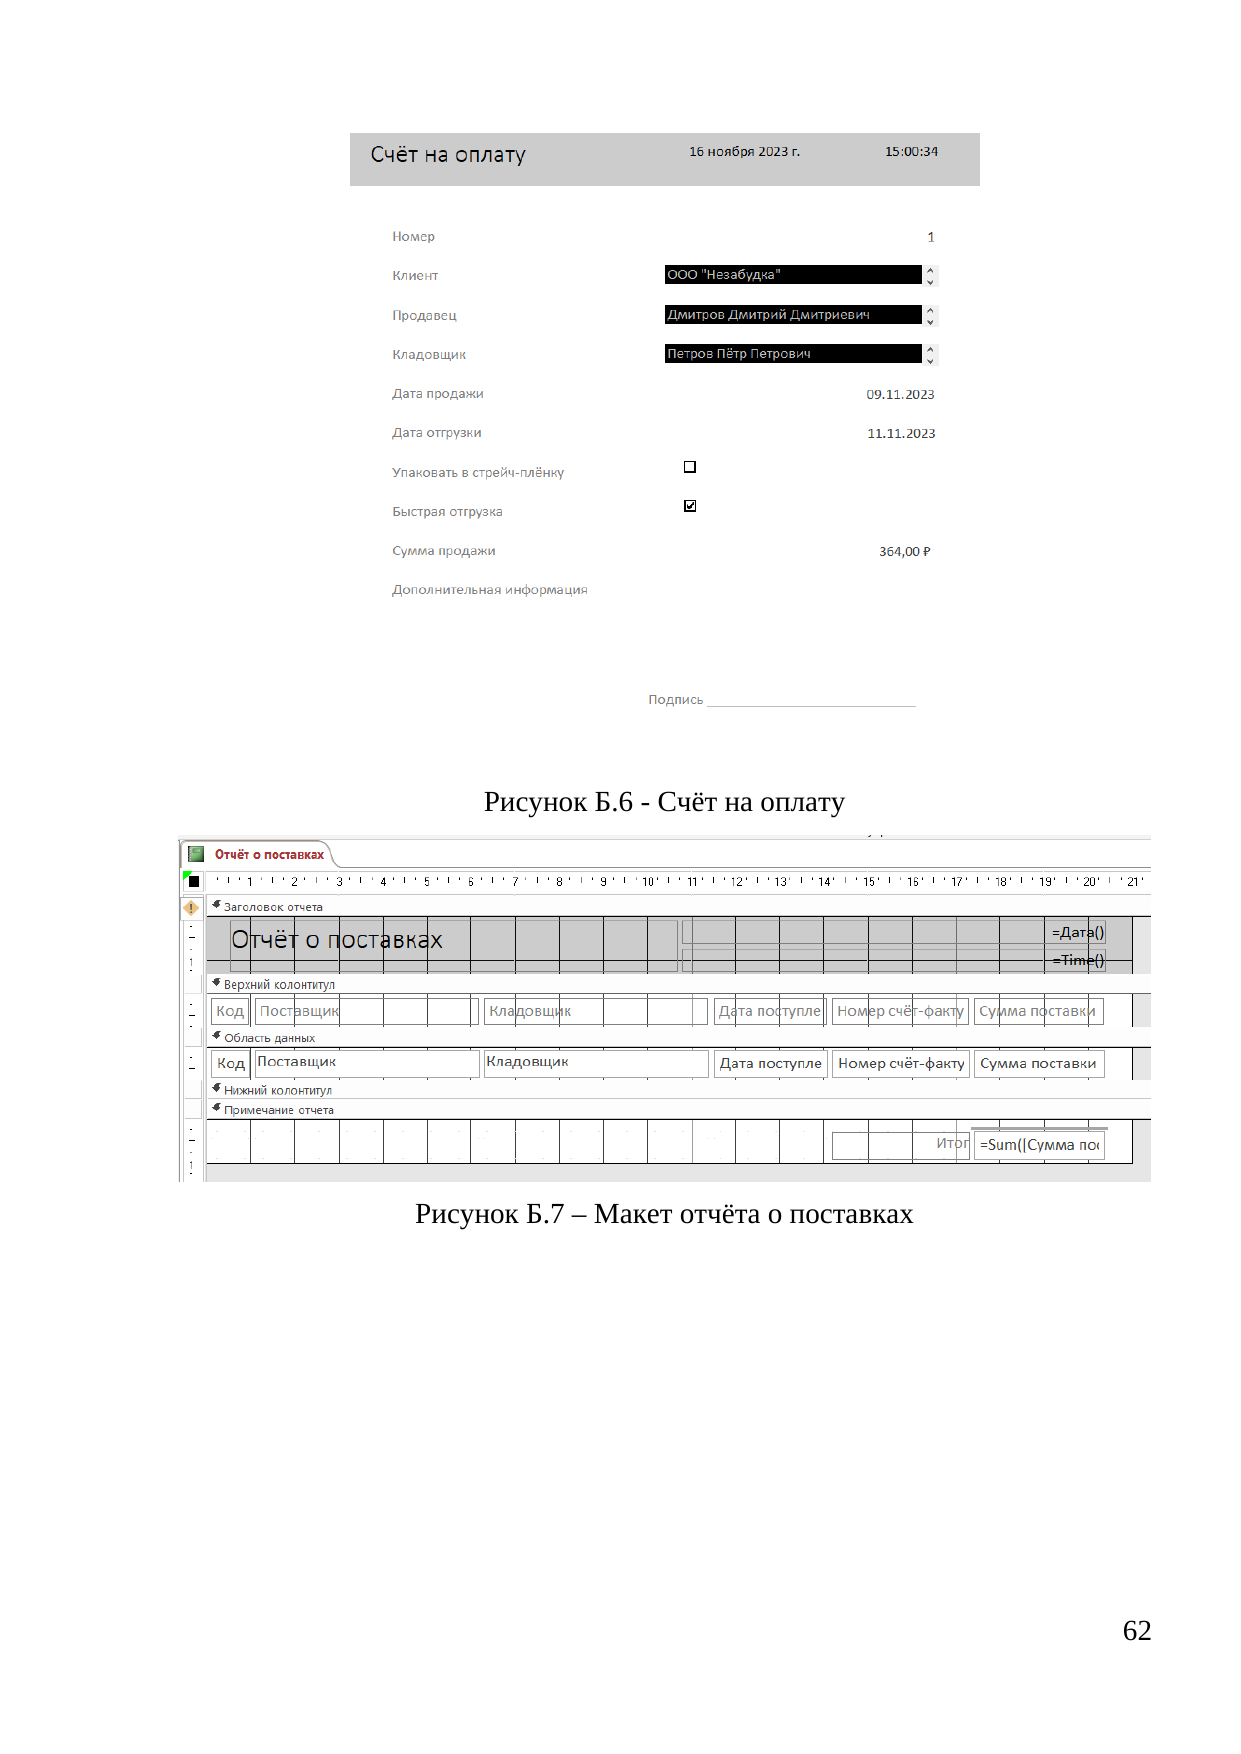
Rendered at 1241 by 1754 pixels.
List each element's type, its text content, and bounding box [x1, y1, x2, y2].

picture [178, 835, 1151, 1182]
text Рисунок Б.6 - Счёт на оплату [177, 784, 1152, 818]
picture [341, 118, 988, 771]
text Рисунок Б.7 – Макет отчёта о поставках [177, 1196, 1152, 1230]
